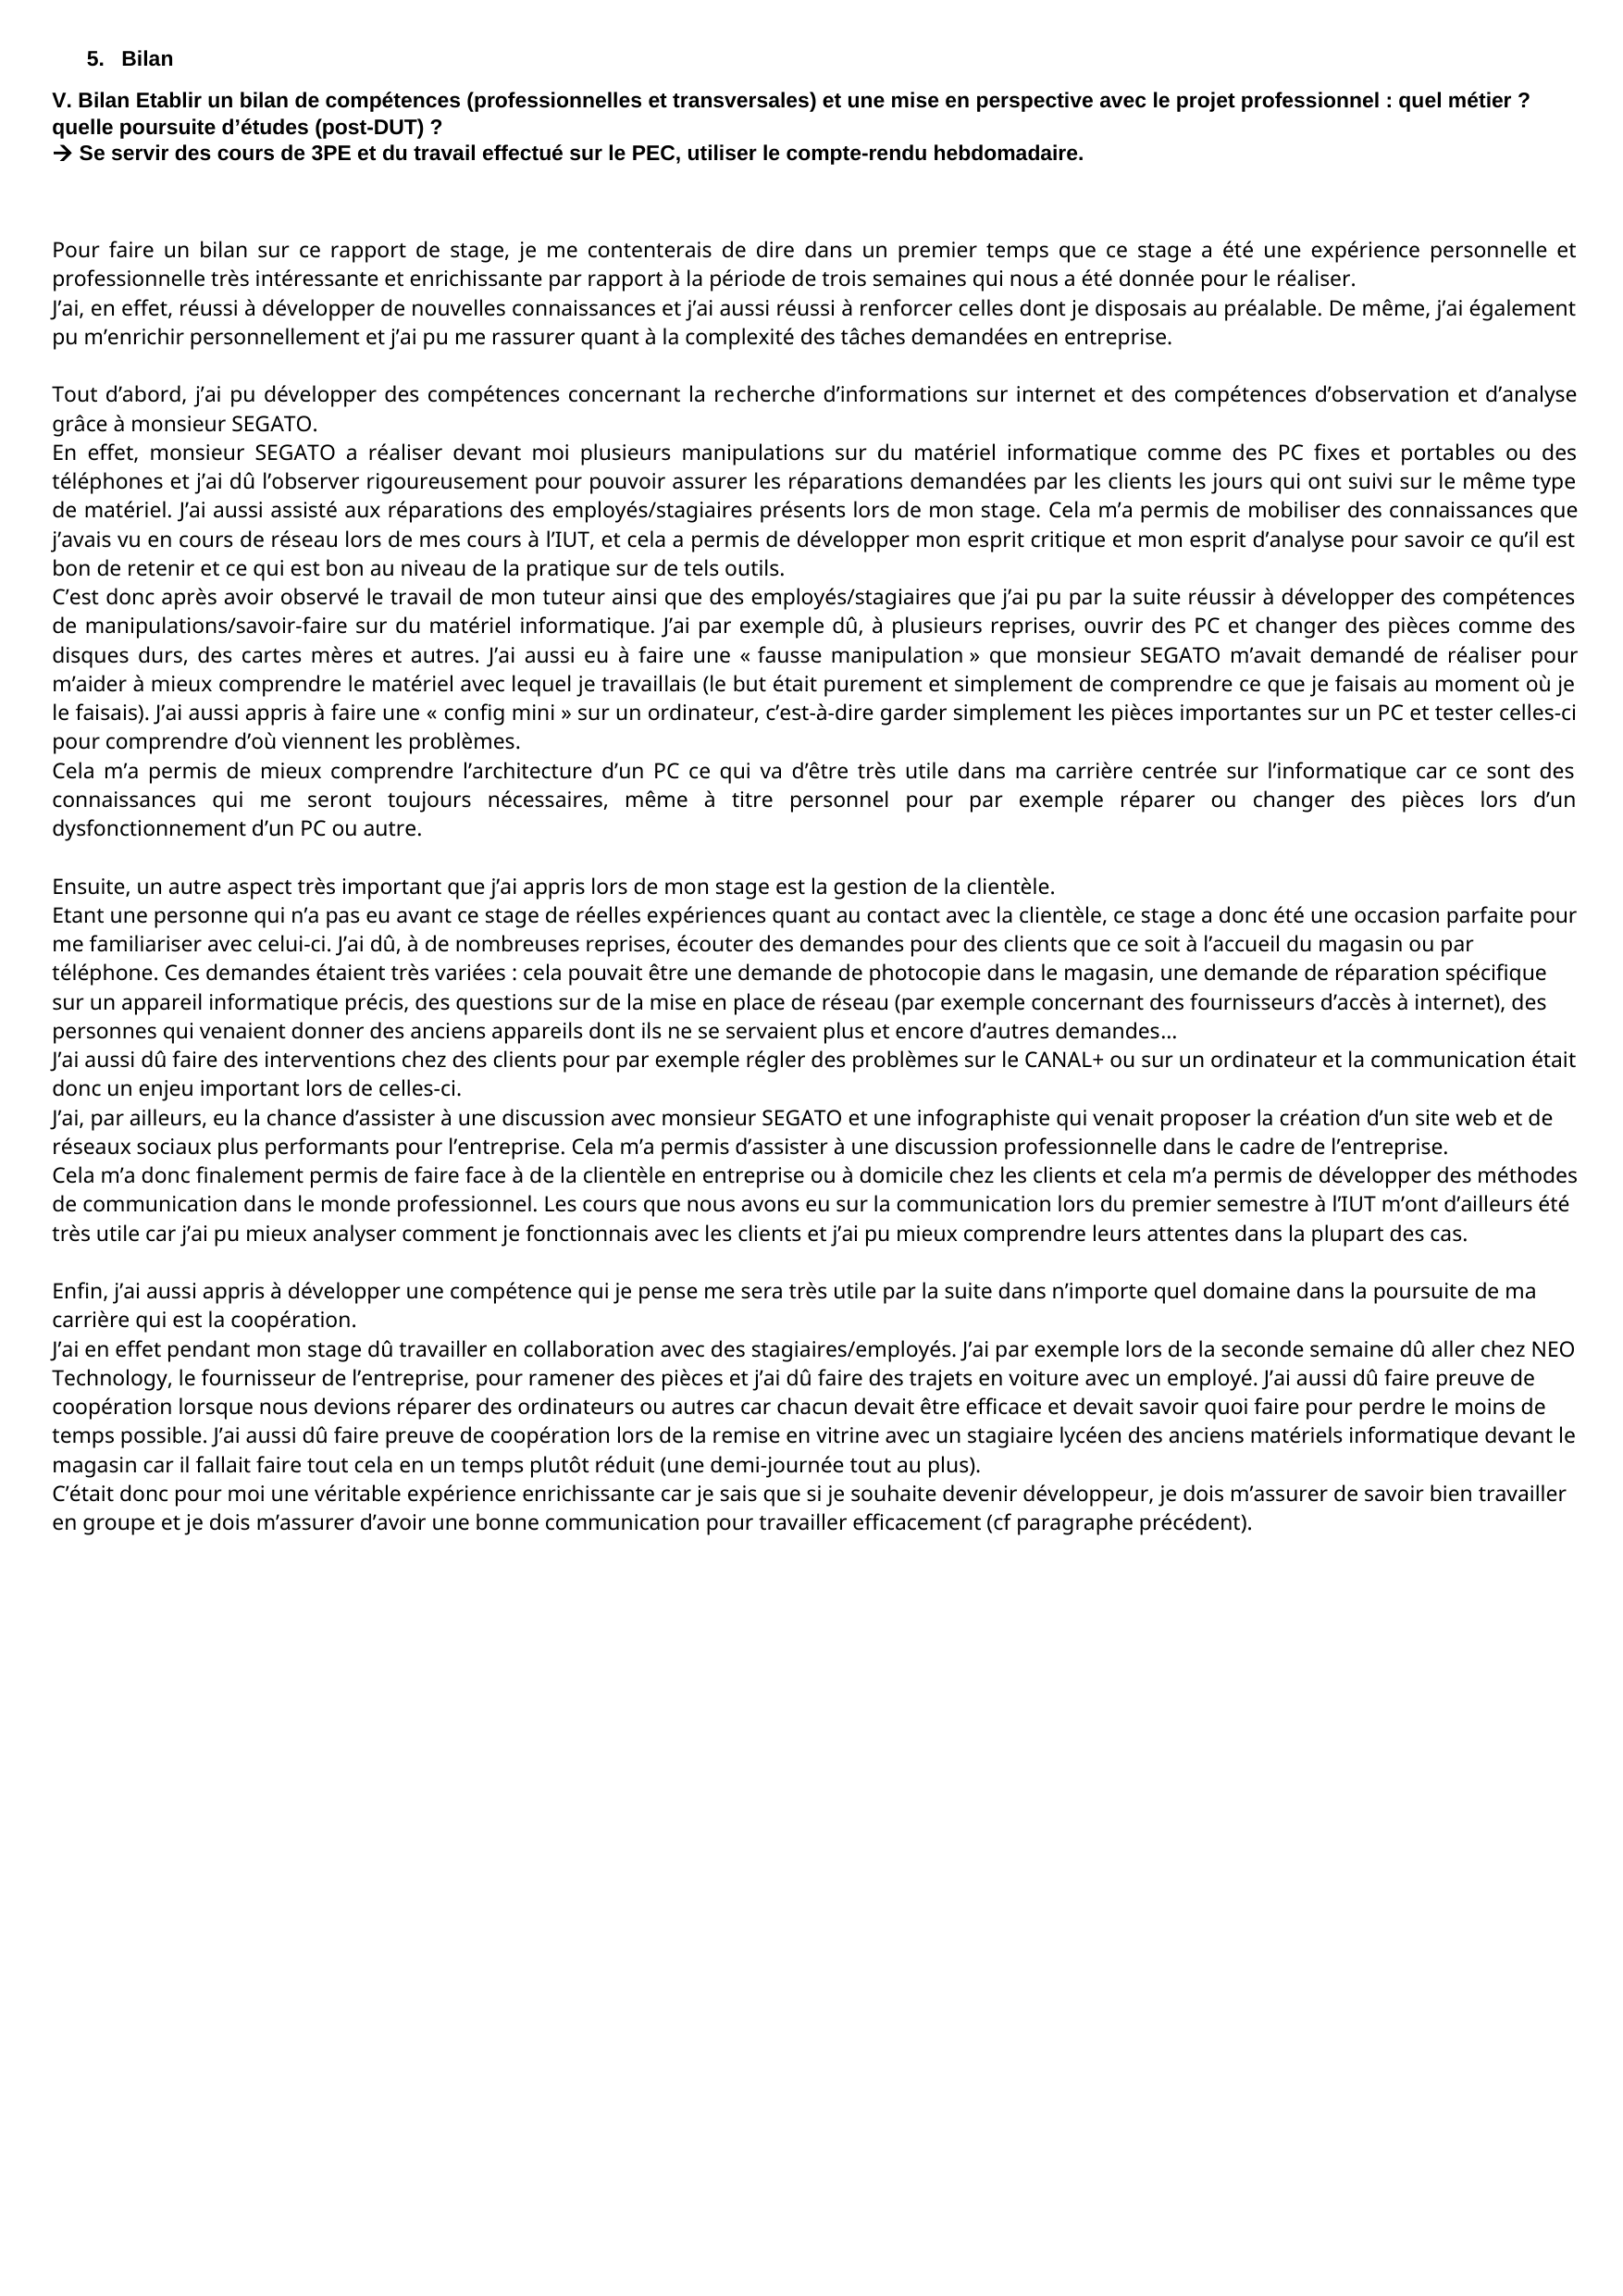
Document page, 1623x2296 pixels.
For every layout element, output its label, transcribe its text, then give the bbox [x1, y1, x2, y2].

text Cela m’a donc finalement permis de faire face à de la clientèle en entreprise ou à domicile chez les clients et cela m’a permis de développer des méthodes de communication dans le monde professionnel. Les cours que nous avons eu sur la communication lors du premier semestre à l’IUT m’ont d’ailleurs été très utile car j’ai pu mieux analyser comment je fonctionnais avec les clients et j’ai pu mieux comprendre leurs attentes dans la plupart des cas. [52, 1160, 1579, 1247]
list Bilan [87, 46, 1579, 70]
text Etant une personne qui n’a pas eu avant ce stage de réelles expériences quant au contact avec la clientèle, ce stage a donc été une occasion parfaite pour me familiariser avec celui-ci. J’ai dû, à de nombreuses reprises, écouter des demandes pour des clients que ce soit à l’accueil du magasin ou par téléphone. Ces demandes étaient très variées : cela pouvait être une demande de photocopie dans le magasin, une demande de réparation spécifique sur un appareil informatique précis, des questions sur de la mise en place de réseau (par exemple concernant des fournisseurs d’accès à internet), des personnes qui venaient donner des anciens appareils dont ils ne se servaient plus et encore d’autres demandes… [52, 900, 1579, 1045]
text Pour faire un bilan sur ce rapport de stage, je me contenterais de dire dans un premier temps que ce stage a été une expérience personnelle et professionnelle très intéressante et enrichissante par rapport à la période de trois semaines qui nous a été donnée pour le réaliser. [52, 235, 1579, 292]
text En effet, monsieur SEGATO a réaliser devant moi plusieurs manipulations sur du matériel informatique comme des PC fixes et portables ou des téléphones et j’ai dû l’observer rigoureusement pour pouvoir assurer les réparations demandées par les clients les jours qui ont suivi sur le même type de matériel. J’ai aussi assisté aux réparations des employés/stagiaires présents lors de mon stage. Cela m’a permis de mobiliser des connaissances que j’avais vu en cours de réseau lors de mes cours à l’IUT, et cela a permis de développer mon esprit critique et mon esprit d’analyse pour savoir ce qu’il est bon de retenir et ce qui est bon au niveau de la pratique sur de tels outils. [52, 438, 1579, 582]
text Ensuite, un autre aspect très important que j’ai appris lors de mon stage est la gestion de la clientèle. [52, 871, 1579, 900]
text J’ai, en effet, réussi à développer de nouvelles connaissances et j’ai aussi réussi à renforcer celles dont je disposais au préalable. De même, j’ai également pu m’enrichir personnellement et j’ai pu me rassurer quant à la complexité des tâches demandées en entreprise. [52, 292, 1579, 351]
text C’est donc après avoir observé le travail de mon tuteur ainsi que des employés/stagiaires que j’ai pu par la suite réussir à développer des compétences de manipulations/savoir-faire sur du matériel informatique. J’ai par exemple dû, à plusieurs reprises, ouvrir des PC et changer des pièces comme des disques durs, des cartes mères et autres. J’ai aussi eu à faire une « fausse manipulation » que monsieur SEGATO m’avait demandé de réaliser pour m’aider à mieux comprendre le matériel avec lequel je travaillais (le but était purement et simplement de comprendre ce que je faisais au moment où je le faisais). J’ai aussi appris à faire une « config mini » sur un ordinateur, c’est-à-dire garder simplement les pièces importantes sur un PC et tester celles-ci pour comprendre d’où viennent les problèmes. [52, 582, 1579, 755]
text C’était donc pour moi une véritable expérience enrichissante car je sais que si je souhaite devenir développeur, je dois m’assurer de savoir bien travailler en groupe et je dois m’assurer d’avoir une bonne communication pour travailler efficacement (cf paragraphe précédent). [52, 1479, 1579, 1536]
text J’ai aussi dû faire des interventions chez des clients pour par exemple régler des problèmes sur le CANAL+ ou sur un ordinateur et la communication était donc un enjeu important lors de celles-ci. [52, 1045, 1579, 1102]
text Cela m’a permis de mieux comprendre l’architecture d’un PC ce qui va d’être très utile dans ma carrière centrée sur l’informatique car ce sont des connaissances qui me seront toujours nécessaires, même à titre personnel pour par exemple réparer ou changer des pièces lors d’un dysfonctionnement d’un PC ou autre. [52, 755, 1579, 842]
text Enfin, j’ai aussi appris à développer une compétence qui je pense me sera très utile par la suite dans n’importe quel domaine dans la poursuite de ma carrière qui est la coopération. [52, 1276, 1579, 1334]
text Se servir des cours de 3PE et du travail effectué sur le PEC, utiliser le compte-rendu hebdomadaire. [52, 141, 1579, 165]
text Tout d’abord, j’ai pu développer des compétences concernant la recherche d’informations sur internet et des compétences d’observation et d’analyse grâce à monsieur SEGATO. [52, 379, 1579, 438]
text J’ai, par ailleurs, eu la chance d’assister à une discussion avec monsieur SEGATO et une infographiste qui venait proposer la création d’un site web et de réseaux sociaux plus performants pour l’entreprise. Cela m’a permis d’assister à une discussion professionnelle dans le cadre de l’entreprise. [52, 1102, 1579, 1160]
text J’ai en effet pendant mon stage dû travailler en collaboration avec des stagiaires/employés. J’ai par exemple lors de la seconde semaine dû aller chez NEO Technology, le fournisseur de l’entreprise, pour ramener des pièces et j’ai dû faire des trajets en voiture avec un employé. J’ai aussi dû faire preuve de coopération lorsque nous devions réparer des ordinateurs ou autres car chacun devait être efficace et devait savoir quoi faire pour perdre le moins de temps possible. J’ai aussi dû faire preuve de coopération lors de la remise en vitrine avec un stagiaire lycéen des anciens matériels informatique devant le magasin car il fallait faire tout cela en un temps plutôt réduit (une demi-journée tout au plus). [52, 1334, 1579, 1479]
text V. Bilan Etablir un bilan de compétences (professionnelles et transversales) et une mise en perspective avec le projet professionnel : quel métier ? quelle poursuite d’études (post-DUT) ? [52, 88, 1579, 139]
